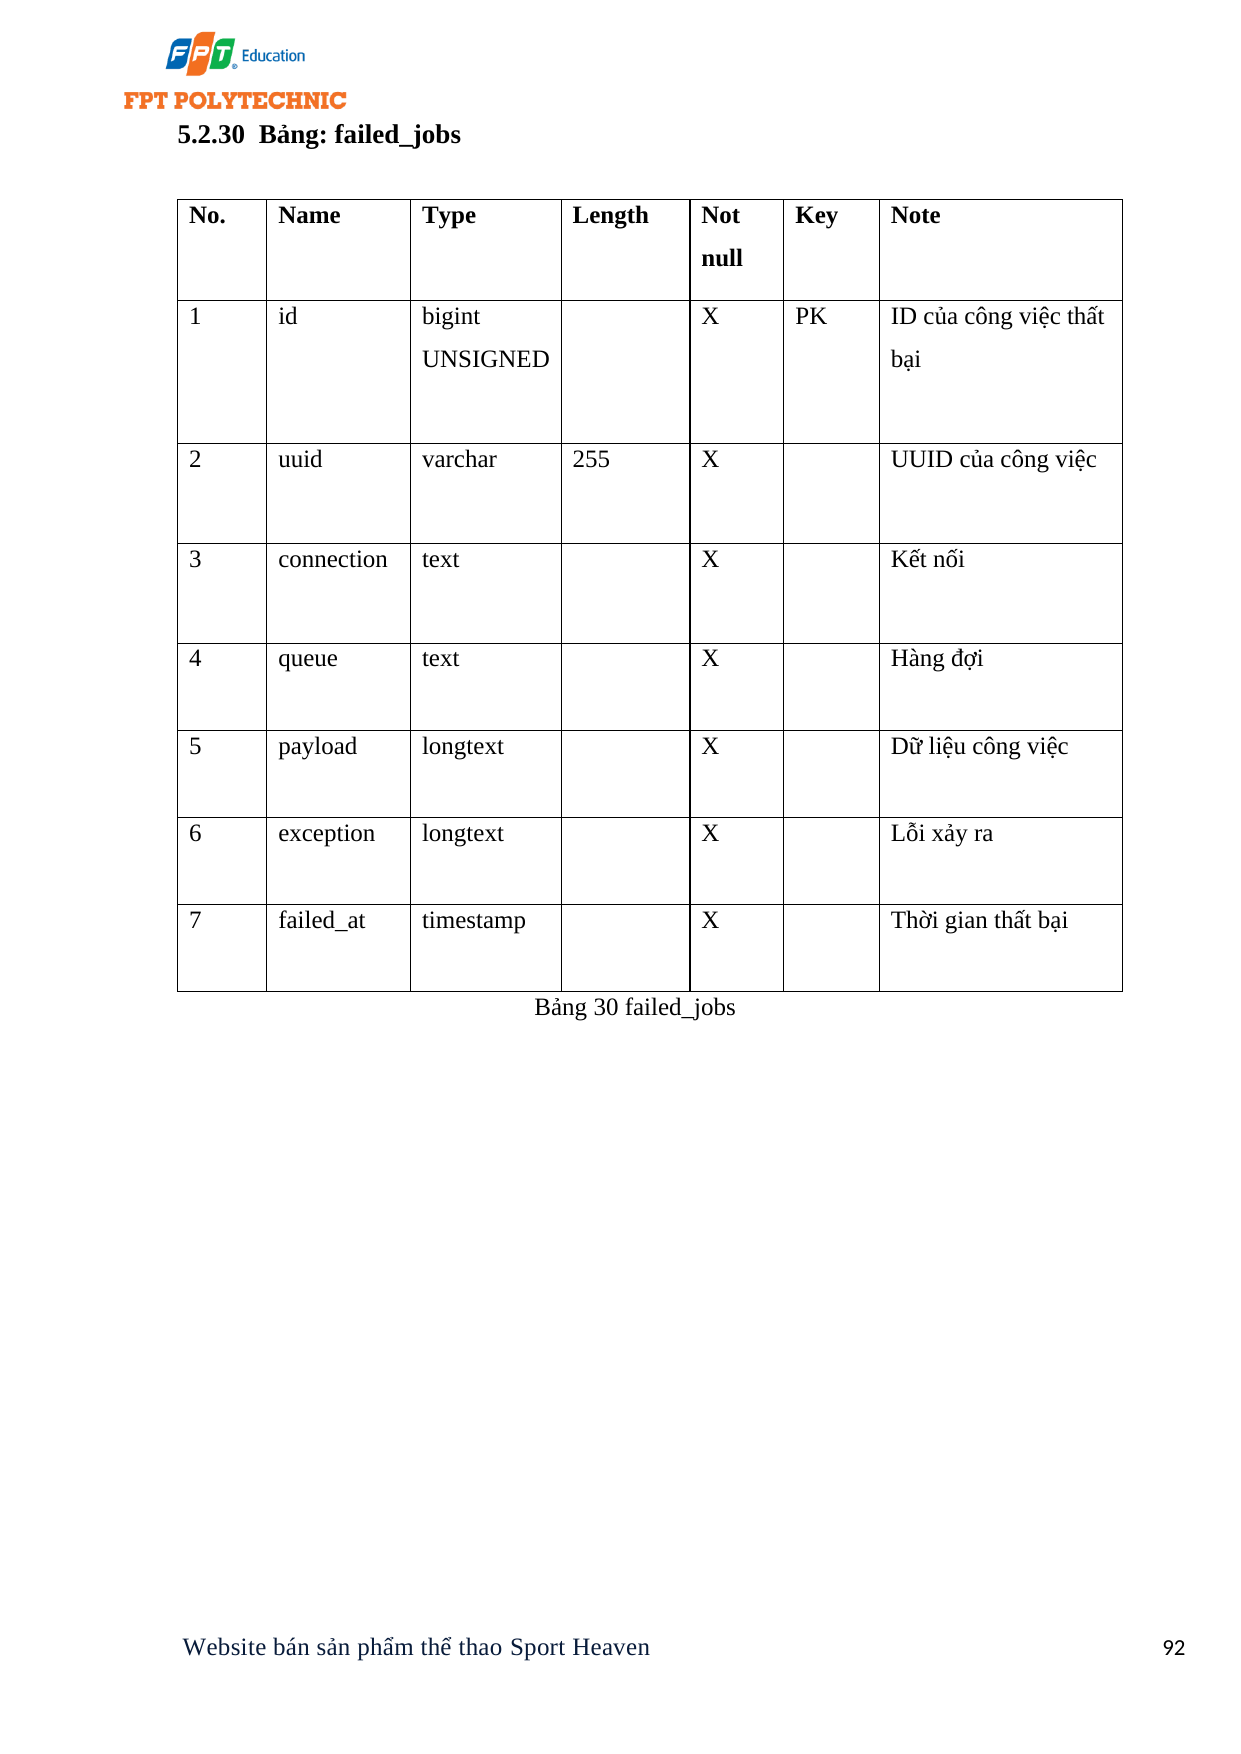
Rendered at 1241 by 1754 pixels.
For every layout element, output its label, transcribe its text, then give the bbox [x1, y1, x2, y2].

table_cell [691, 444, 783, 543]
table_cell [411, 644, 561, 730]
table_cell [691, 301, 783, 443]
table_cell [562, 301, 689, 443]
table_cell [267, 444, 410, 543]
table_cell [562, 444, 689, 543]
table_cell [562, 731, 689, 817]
text Bảng 30 failed_jobs [177, 992, 1092, 1021]
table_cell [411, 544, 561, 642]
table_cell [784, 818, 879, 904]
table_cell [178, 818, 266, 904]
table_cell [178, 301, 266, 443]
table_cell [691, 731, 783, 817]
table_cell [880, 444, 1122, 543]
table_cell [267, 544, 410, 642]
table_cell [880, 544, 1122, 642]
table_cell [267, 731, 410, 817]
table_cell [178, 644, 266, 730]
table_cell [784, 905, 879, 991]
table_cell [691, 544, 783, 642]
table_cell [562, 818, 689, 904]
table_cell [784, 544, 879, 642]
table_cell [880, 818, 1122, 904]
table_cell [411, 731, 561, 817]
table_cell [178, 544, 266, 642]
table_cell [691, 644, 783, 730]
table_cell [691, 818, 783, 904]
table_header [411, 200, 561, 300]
picture [116, 24, 354, 116]
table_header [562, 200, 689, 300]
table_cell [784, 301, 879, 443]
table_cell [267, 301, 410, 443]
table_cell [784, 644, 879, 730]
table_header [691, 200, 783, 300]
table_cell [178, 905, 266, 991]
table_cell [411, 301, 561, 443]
subtitle Bảng: failed_jobs [177, 118, 1092, 149]
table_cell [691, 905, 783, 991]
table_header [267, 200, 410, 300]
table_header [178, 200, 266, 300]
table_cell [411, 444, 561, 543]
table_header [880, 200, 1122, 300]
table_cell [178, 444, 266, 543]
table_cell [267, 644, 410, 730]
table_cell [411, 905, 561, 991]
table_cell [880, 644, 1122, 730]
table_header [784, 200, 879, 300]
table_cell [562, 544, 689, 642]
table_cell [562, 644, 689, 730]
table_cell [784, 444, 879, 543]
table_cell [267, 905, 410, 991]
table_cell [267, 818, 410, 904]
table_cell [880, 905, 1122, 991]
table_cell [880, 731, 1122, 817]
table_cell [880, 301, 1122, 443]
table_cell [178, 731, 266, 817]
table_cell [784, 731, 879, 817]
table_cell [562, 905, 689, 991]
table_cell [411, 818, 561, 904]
